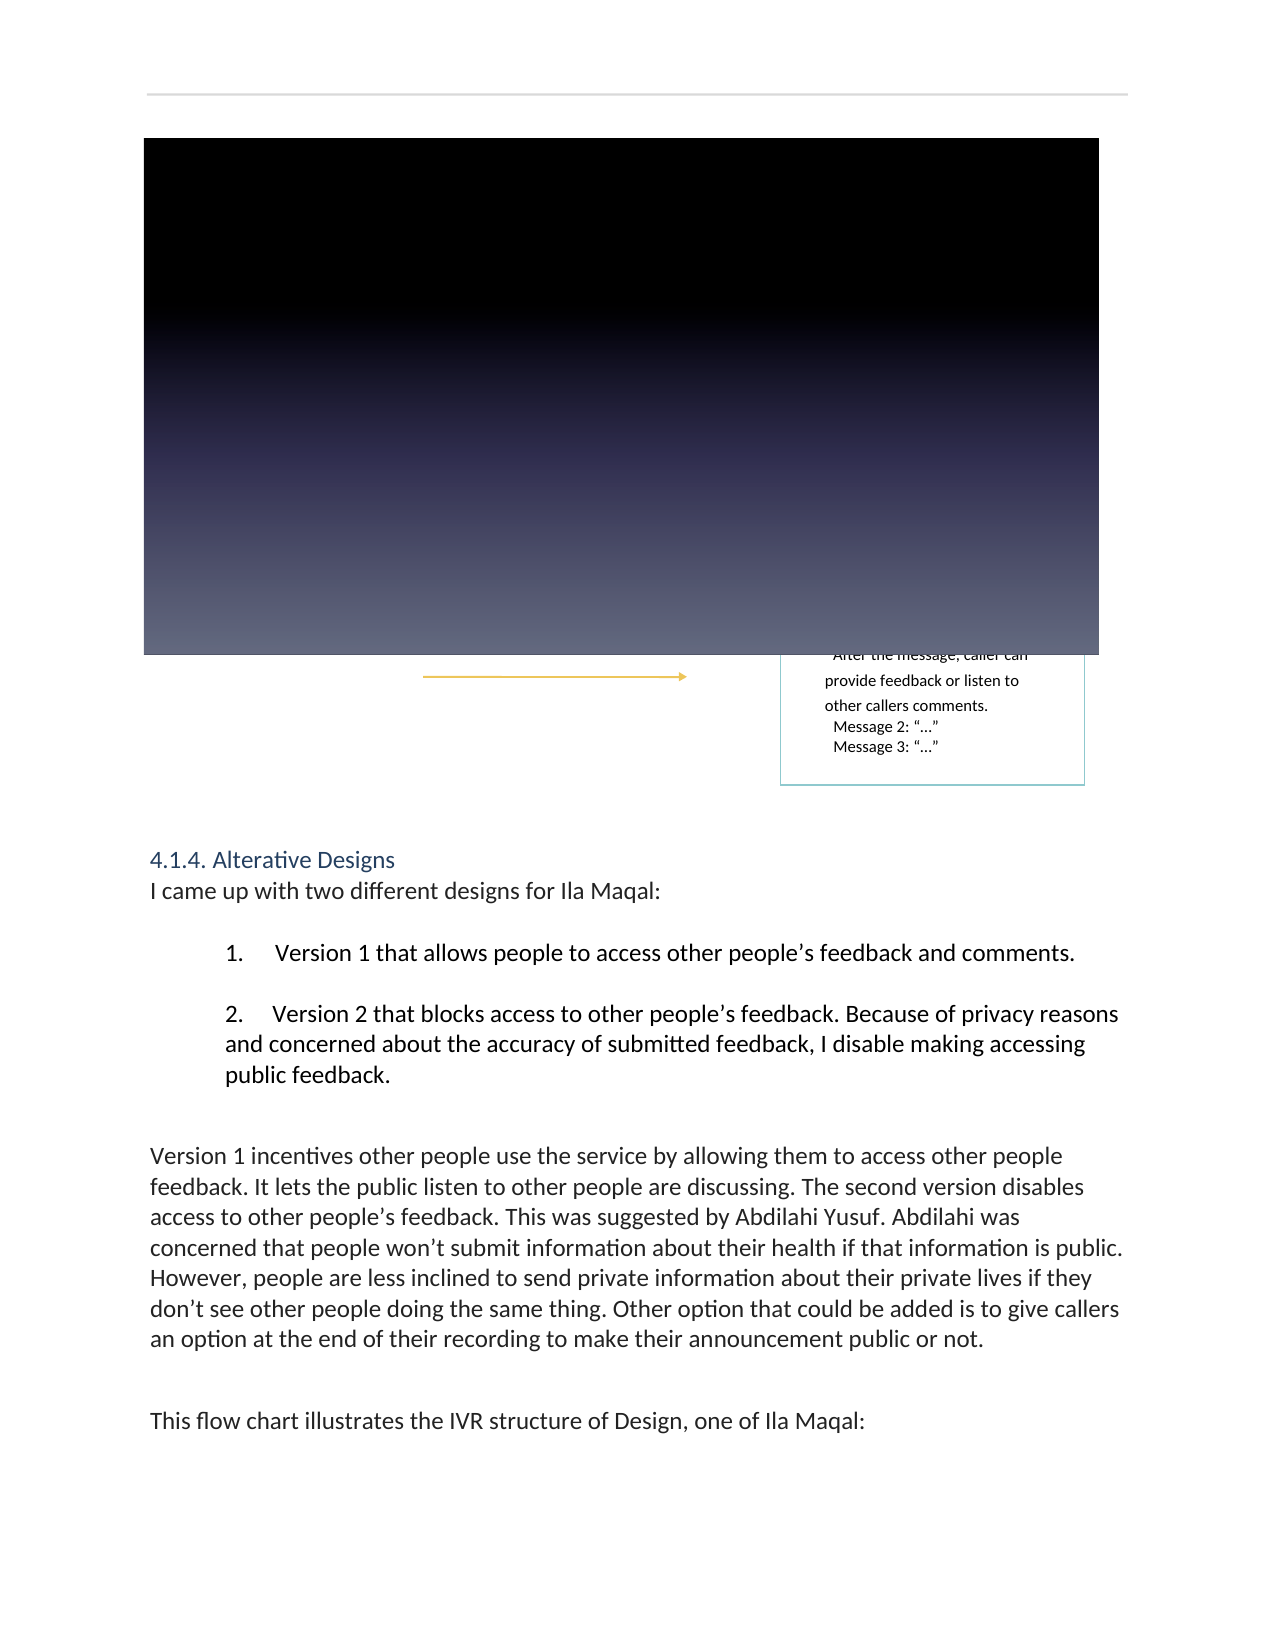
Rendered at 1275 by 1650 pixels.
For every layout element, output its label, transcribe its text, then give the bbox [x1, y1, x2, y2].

list Version 2 that blocks access to other people’s feedback. Because of privacy reasons and concerned about the accuracy of submitted feedback, I disable making accessing public feedback. [225, 998, 1120, 1089]
text This flow chart illustrates the IVR structure of Design, one of Ila Maqal: [150, 1405, 1148, 1436]
text Version 1 incentives other people use the service by allowing them to access other people feedback. It lets the public listen to other people are discussing. The second version disables access to other people’s feedback. This was suggested by Abdilahi Yusuf. Abdilahi was concerned that people won’t submit information about their health if that information is public. However, people are less inclined to send private information about their private lives if they don’t see other people doing the same thing. Other option that could be added is to give callers an option at the end of their recording to make their announcement public or not. [150, 1140, 1127, 1354]
list Version 1 that allows people to access other people’s feedback and comments. [225, 937, 1148, 967]
text I came up with two different designs for Ila Maqal: [150, 875, 1148, 906]
picture [143, 138, 1099, 655]
list Alterative Designs [149, 289, 1148, 875]
